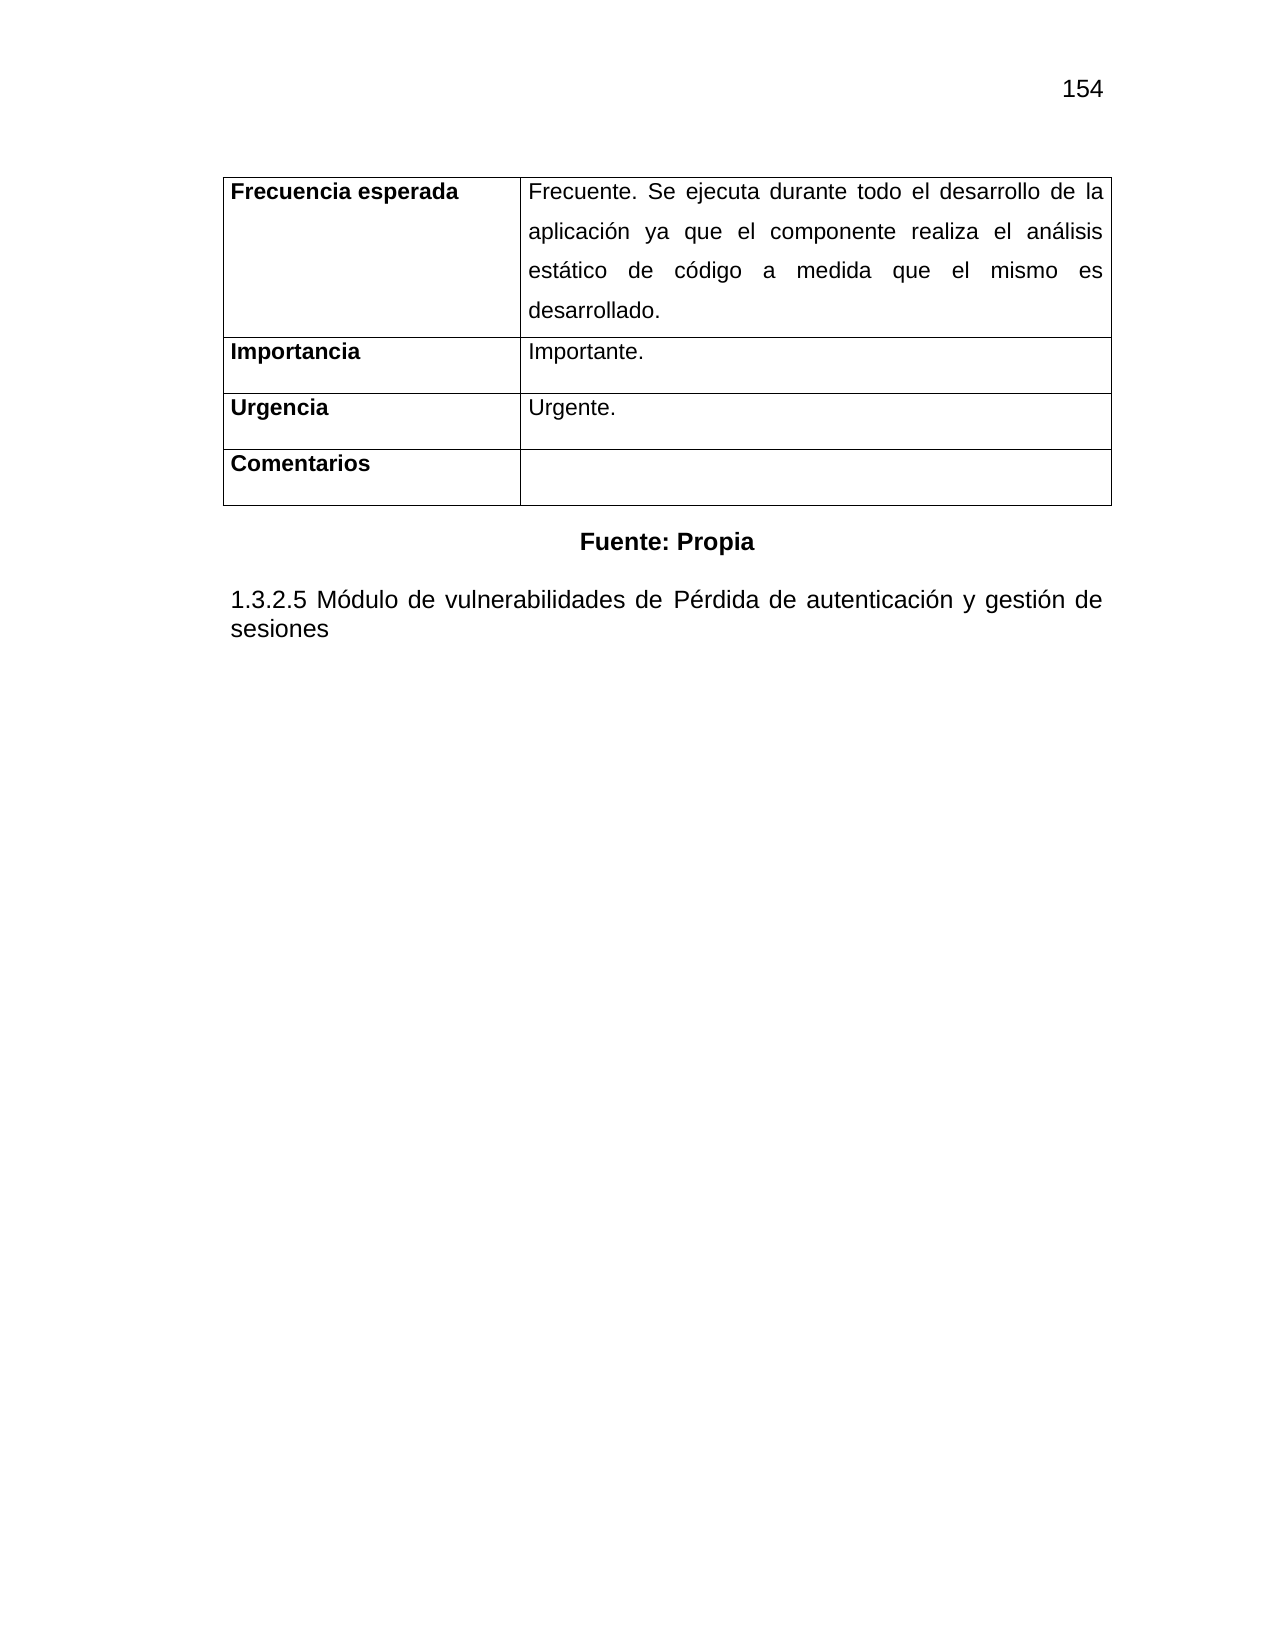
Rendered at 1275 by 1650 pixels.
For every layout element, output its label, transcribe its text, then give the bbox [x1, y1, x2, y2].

table_cell Importancia [224, 338, 520, 393]
table_cell Frecuencia esperada [224, 178, 520, 337]
table_cell Frecuente. Se ejecuta durante todo el desarrollo de la aplicación ya que el componente realiza el análisis estático de código a medida que el mismo es desarrollado. [521, 178, 1111, 337]
table_cell [521, 450, 1111, 505]
text 1.3.2.5 Módulo de vulnerabilidades de Pérdida de autenticación y gestión de sesiones [230, 585, 1104, 642]
table_cell Importante. [521, 338, 1111, 393]
table_cell Urgente. [521, 394, 1111, 449]
table_cell Comentarios [224, 450, 520, 505]
table_cell Urgencia [224, 394, 520, 449]
subtitle Fuente: Propia [230, 527, 1104, 556]
